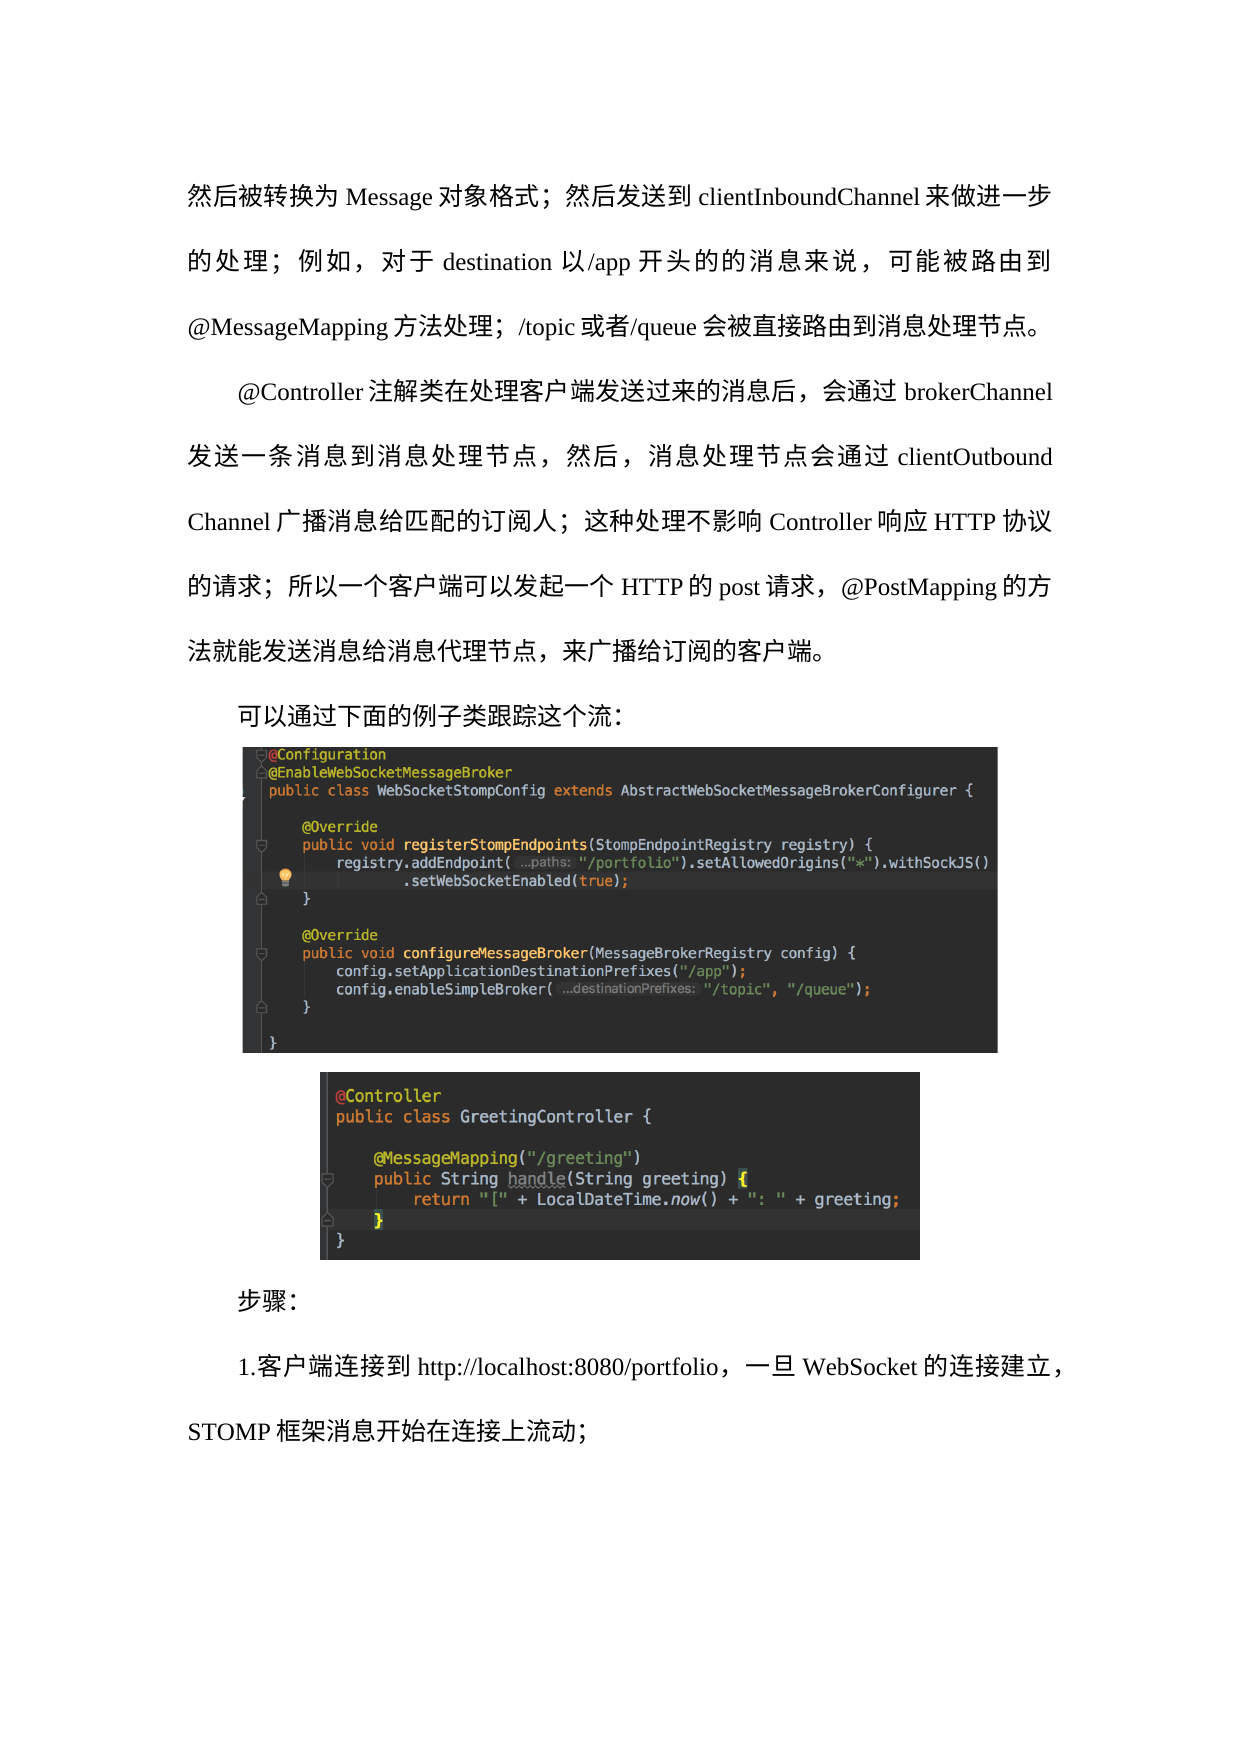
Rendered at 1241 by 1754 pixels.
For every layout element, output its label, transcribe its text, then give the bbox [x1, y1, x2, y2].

text 1.客户端连接到http://localhost:8080/portfolio，一旦WebSocket的连接建立，STOMP框架消息开始在连接上流动； [187, 1332, 1053, 1462]
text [187, 162, 1053, 357]
text @Controller注解类在处理客户端发送过来的消息后，会通过brokerChannel发送一条消息到消息处理节点，然后，消息处理节点会通过clientOutbound Channel广播消息给匹配的订阅人；这种处理不影响Controller响应HTTP协议的请求；所以一个客户端可以发起一个HTTP的post请求，@PostMapping的方法就能发送消息给消息代理节点，来广播给订阅的客户端。 [187, 357, 1053, 682]
text 可以通过下面的例子类跟踪这个流： [187, 682, 1053, 747]
picture [242, 747, 998, 1053]
picture [320, 1072, 920, 1260]
text 步骤： [187, 1267, 1053, 1332]
